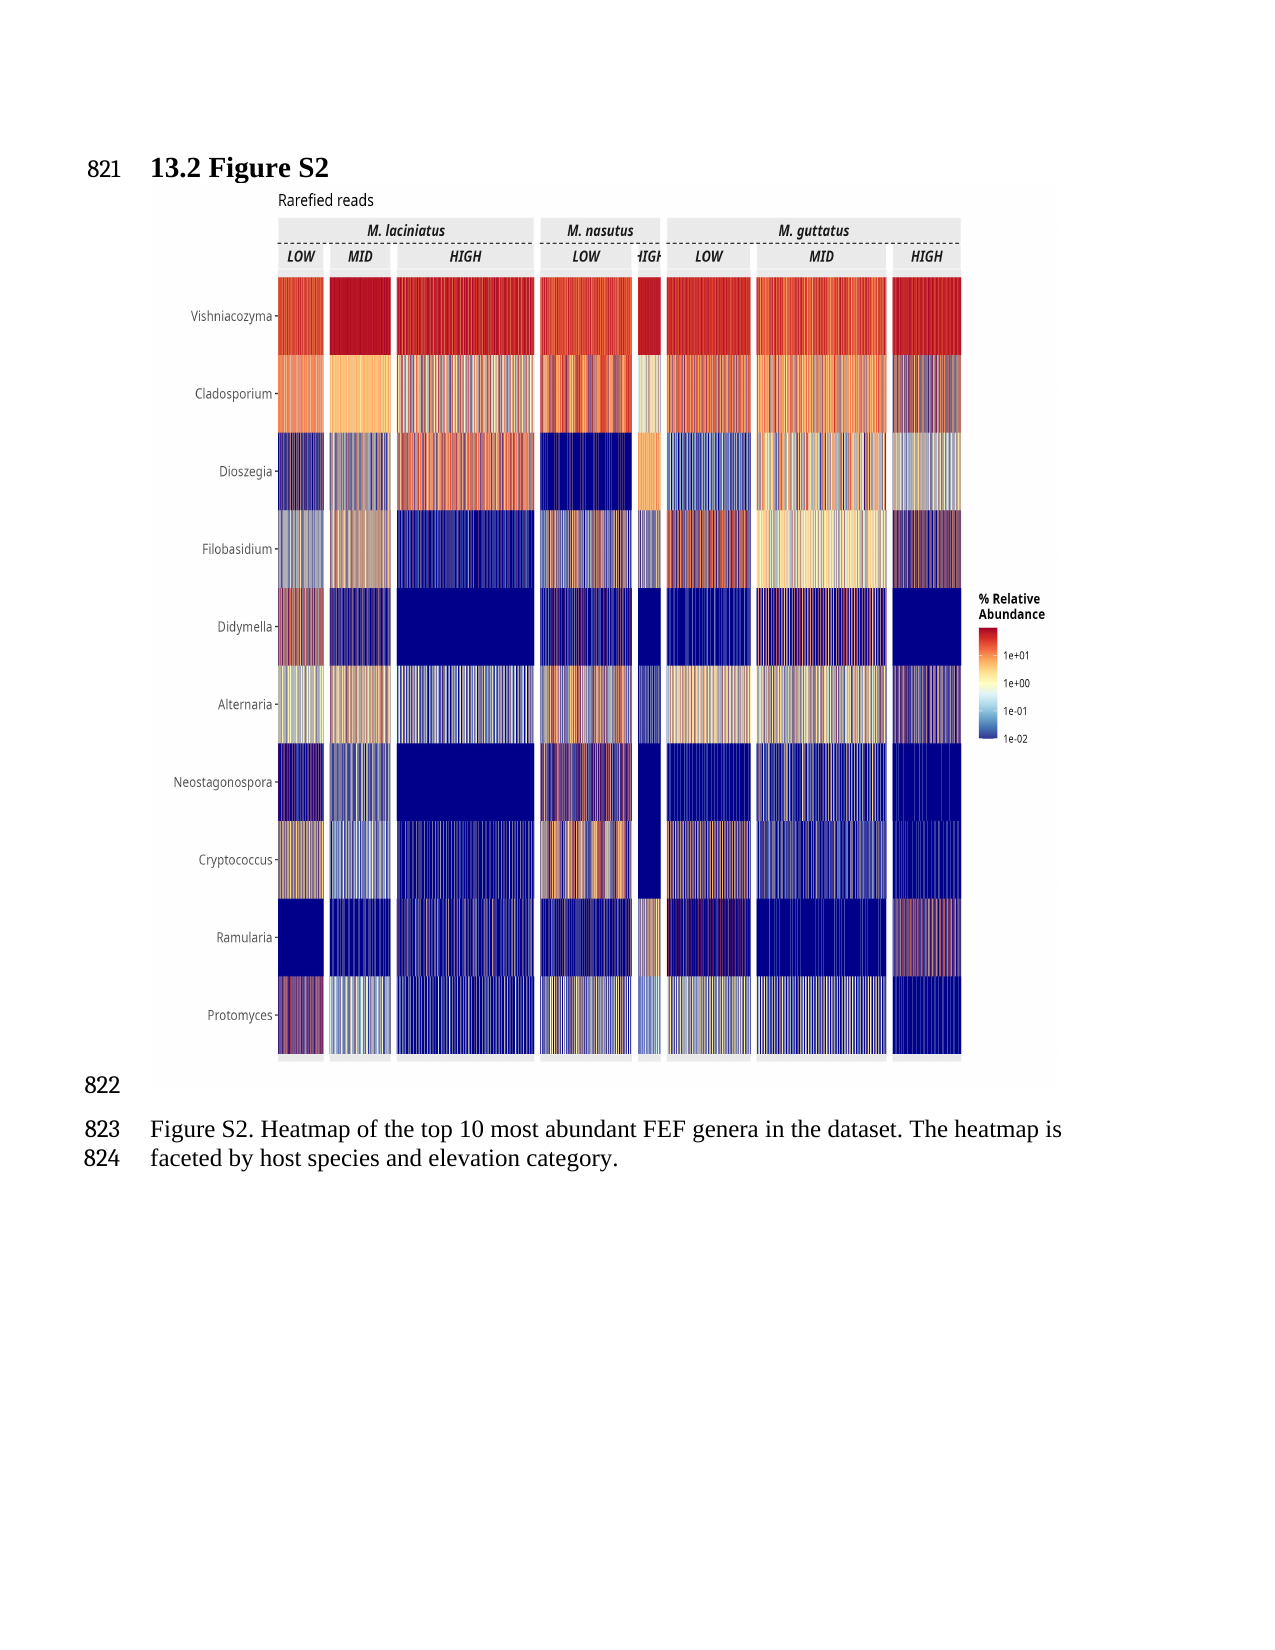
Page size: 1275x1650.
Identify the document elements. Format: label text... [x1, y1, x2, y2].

text Figure S2. Heatmap of the top 10 most abundant FEF genera in the dataset. The heatmap is faceted by host species and elevation category. [150, 1114, 1125, 1171]
picture [150, 183, 1060, 1093]
subtitle 13.2 Figure S2 [150, 150, 1125, 183]
